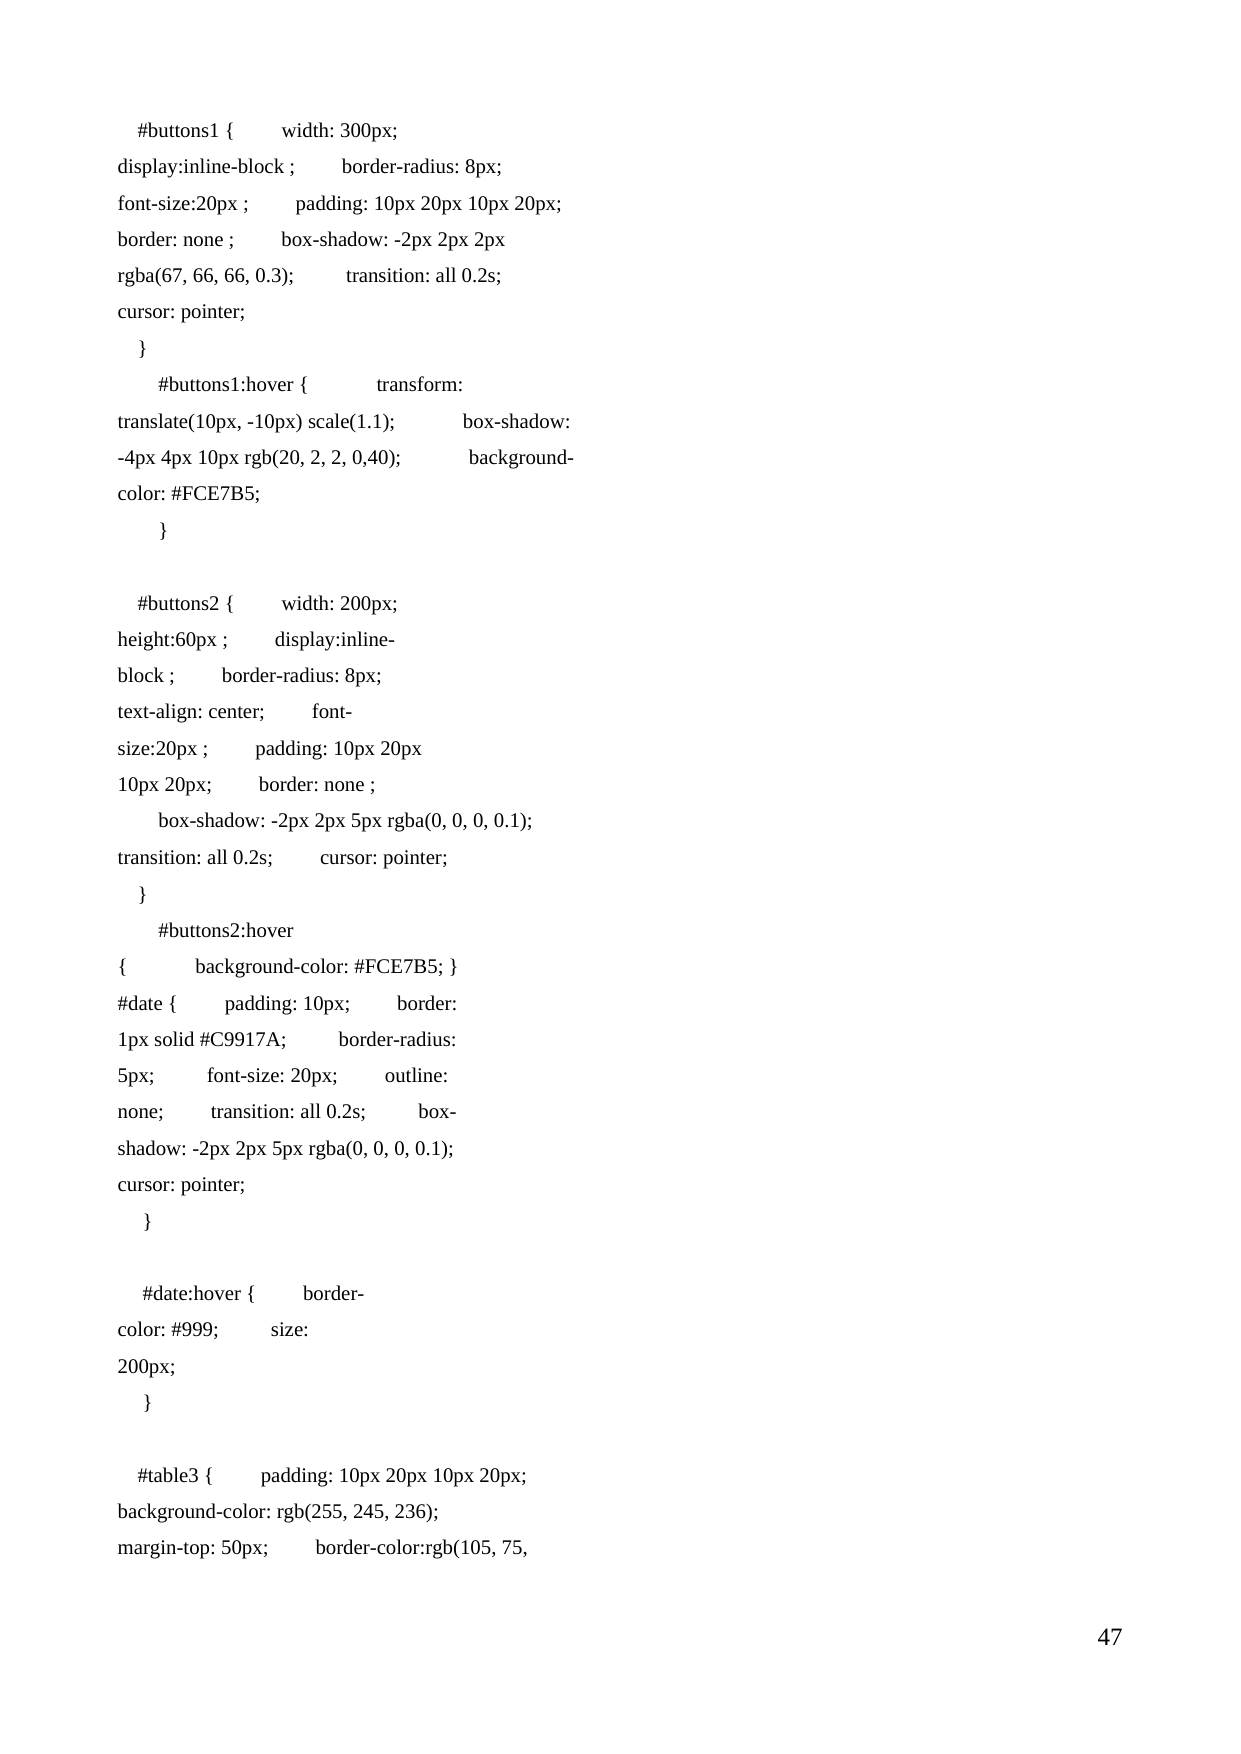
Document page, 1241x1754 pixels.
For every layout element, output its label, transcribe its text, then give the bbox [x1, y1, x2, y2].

text } [116, 1390, 1124, 1414]
text #buttons2:hover { background-color: #FCE7B5; } #date { padding: 10px; border: 1px solid #C9917A; border-radius: 5px; font-size: 20px; outline: none; transition: all 0.2s; box-shadow: -2px 2px 5px rgba(0, 0, 0, 0.1); cursor: pointer; [116, 918, 469, 1196]
text } [116, 518, 1124, 542]
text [116, 1463, 534, 1559]
text #buttons1:hover { transform: translate(10px, -10px) scale(1.1); box-shadow: -4px 4px 10px rgb(20, 2, 2, 0,40); background-color: #FCE7B5; [116, 372, 577, 505]
text } [116, 336, 1124, 360]
text #buttons2 { width: 200px; height:60px ; display:inline-block ; border-radius: 8px; text-align: center; font-size:20px ; padding: 10px 20px 10px 20px; border: none ; [116, 590, 426, 796]
text } [116, 1209, 1124, 1233]
text #date:hover { border-color: #999; size: 200px; [116, 1281, 371, 1378]
text } [116, 882, 1124, 906]
text #buttons1 { width: 300px; display:inline-block ; border-radius: 8px; font-size:20px ; padding: 10px 20px 10px 20px; border: none ; box-shadow: -2px 2px 2px rgba(67, 66, 66, 0.3); transition: all 0.2s; cursor: pointer; [116, 118, 565, 323]
text box-shadow: -2px 2px 5px rgba(0, 0, 0, 0.1); transition: all 0.2s; cursor: pointer; [116, 808, 534, 869]
